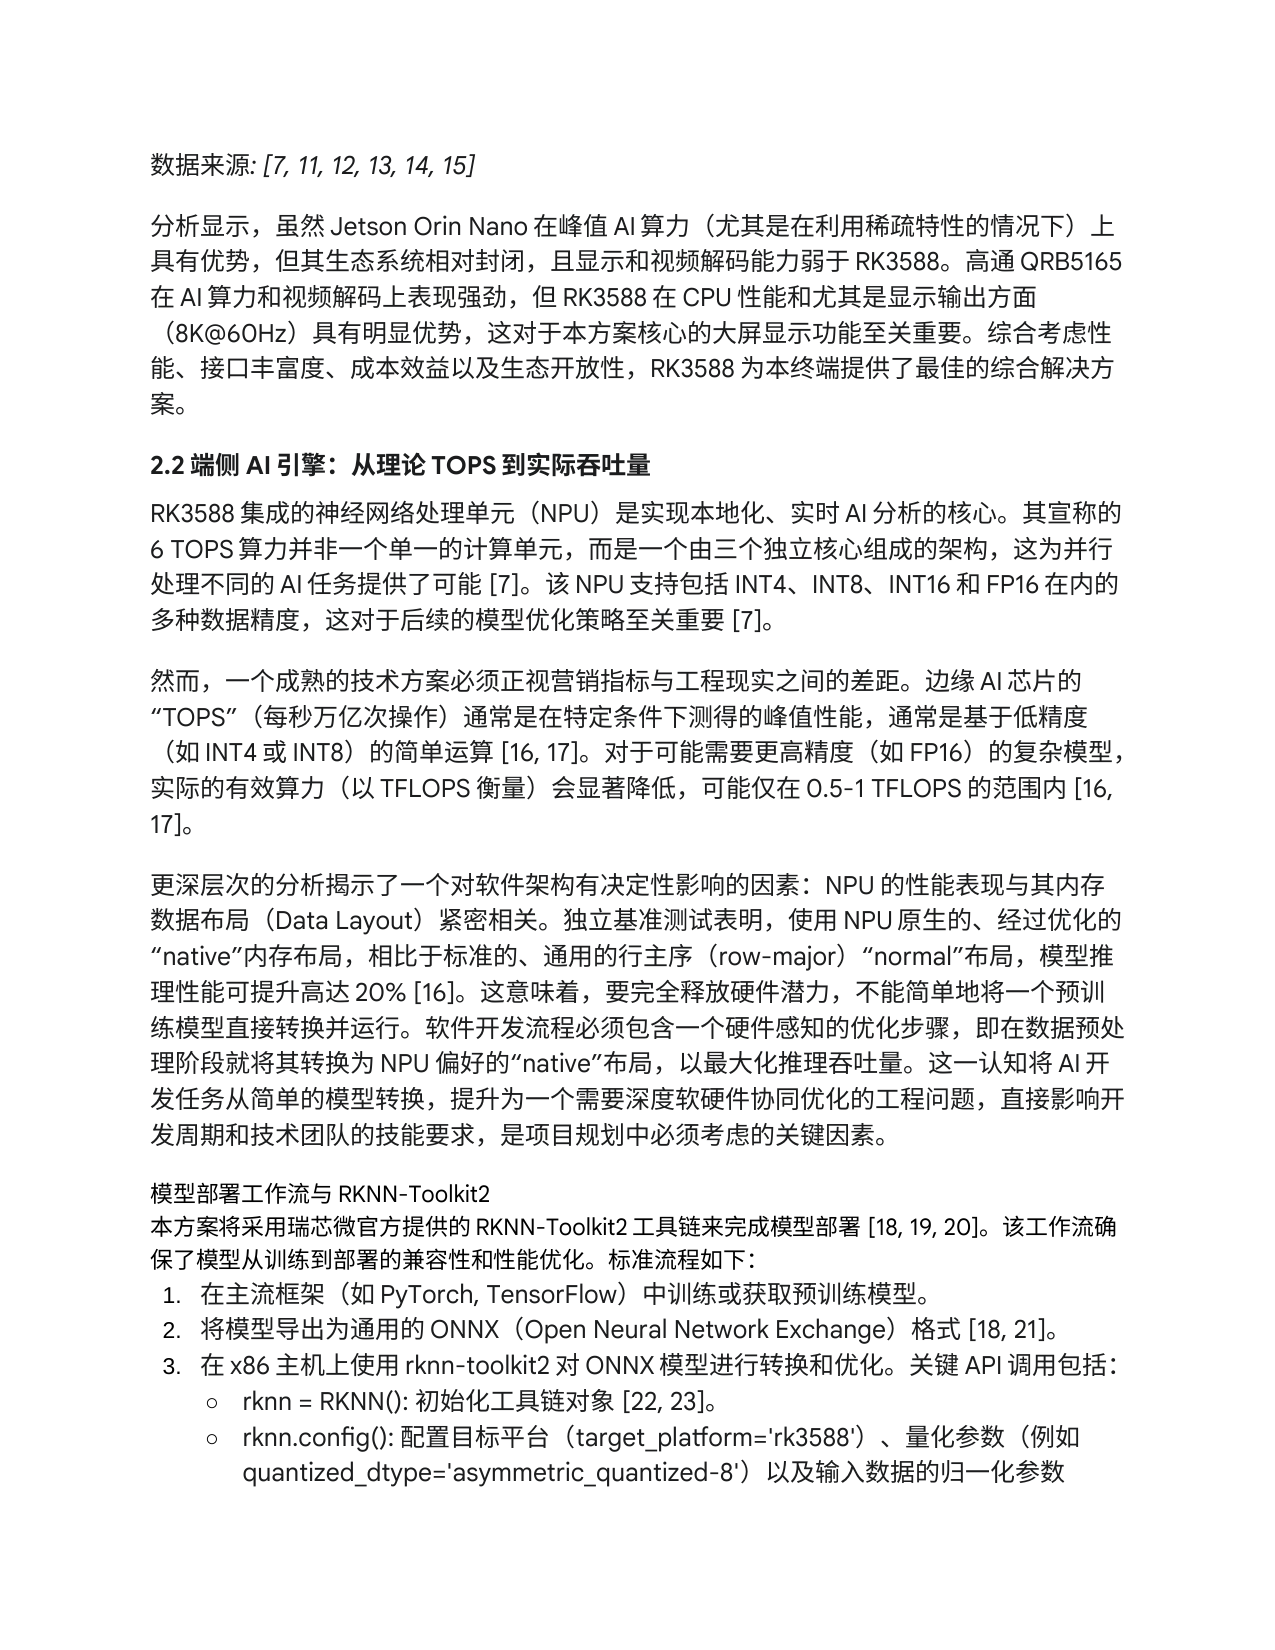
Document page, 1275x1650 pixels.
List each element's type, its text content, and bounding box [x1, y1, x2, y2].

list 将模型导出为通用的ONNX（Open Neural Network Exchange）格式 [18, 21]。 [162, 1314, 1125, 1346]
text 数据来源: [7, 11, 12, 13, 14, 15] [150, 150, 1125, 181]
text 更深层次的分析揭示了一个对软件架构有决定性影响的因素：NPU的性能表现与其内存数据布局（Data Layout）紧密相关。独立基准测试表明，使用NPU原生的、经过优化的“native”内存布局，相比于标准的、通用的行主序（row-major）“normal”布局，模型推理性能可提升高达20% [16]。这意味着，要完全释放硬件潜力，不能简单地将一个预训练模型直接转换并运行。软件开发流程必须包含一个硬件感知的优化步骤，即在数据预处理阶段就将其转换为NPU偏好的“native”布局，以最大化推理吞吐量。这一认知将AI开发任务从简单的模型转换，提升为一个需要深度软硬件协同优化的工程问题，直接影响开发周期和技术团队的技能要求，是项目规划中必须考虑的关键因素。 [150, 870, 1125, 1151]
subtitle 2.2 端侧AI引擎：从理论TOPS到实际吞吐量 [150, 450, 1125, 481]
text RK3588集成的神经网络处理单元（NPU）是实现本地化、实时AI分析的核心。其宣称的6 TOPS算力并非一个单一的计算单元，而是一个由三个独立核心组成的架构，这为并行处理不同的AI任务提供了可能 [7]。该NPU支持包括INT4、INT8、INT16和FP16在内的多种数据精度，这对于后续的模型优化策略至关重要 [7]。 [150, 498, 1125, 637]
list 在x86主机上使用rknn-toolkit2对ONNX模型进行转换和优化。关键API调用包括： [162, 1350, 1125, 1382]
text 本方案将采用瑞芯微官方提供的RKNN-Toolkit2工具链来完成模型部署 [18, 19, 20]。该工作流确保了模型从训练到部署的兼容性和性能优化。标准流程如下： [150, 1213, 1125, 1275]
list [205, 1422, 1125, 1489]
text 然而，一个成熟的技术方案必须正视营销指标与工程现实之间的差距。边缘AI芯片的“TOPS”（每秒万亿次操作）通常是在特定条件下测得的峰值性能，通常是基于低精度（如INT4或INT8）的简单运算 [16, 17]。对于可能需要更高精度（如FP16）的复杂模型，实际的有效算力（以TFLOPS衡量）会显著降低，可能仅在0.5-1 TFLOPS的范围内 [16, 17]。 [150, 666, 1125, 841]
text 分析显示，虽然Jetson Orin Nano在峰值AI算力（尤其是在利用稀疏特性的情况下）上具有优势，但其生态系统相对封闭，且显示和视频解码能力弱于RK3588。高通QRB5165在AI算力和视频解码上表现强劲，但RK3588在CPU性能和尤其是显示输出方面（8K@60Hz）具有明显优势，这对于本方案核心的大屏显示功能至关重要。综合考虑性能、接口丰富度、成本效益以及生态开放性，RK3588为本终端提供了最佳的综合解决方案。 [150, 211, 1125, 421]
list rknn = RKNN(): 初始化工具链对象 [22, 23]。 [205, 1386, 1125, 1417]
list 在主流框架（如PyTorch, TensorFlow）中训练或获取预训练模型。 [162, 1279, 1125, 1310]
text 模型部署工作流与RKNN-Toolkit2 [150, 1181, 1125, 1209]
